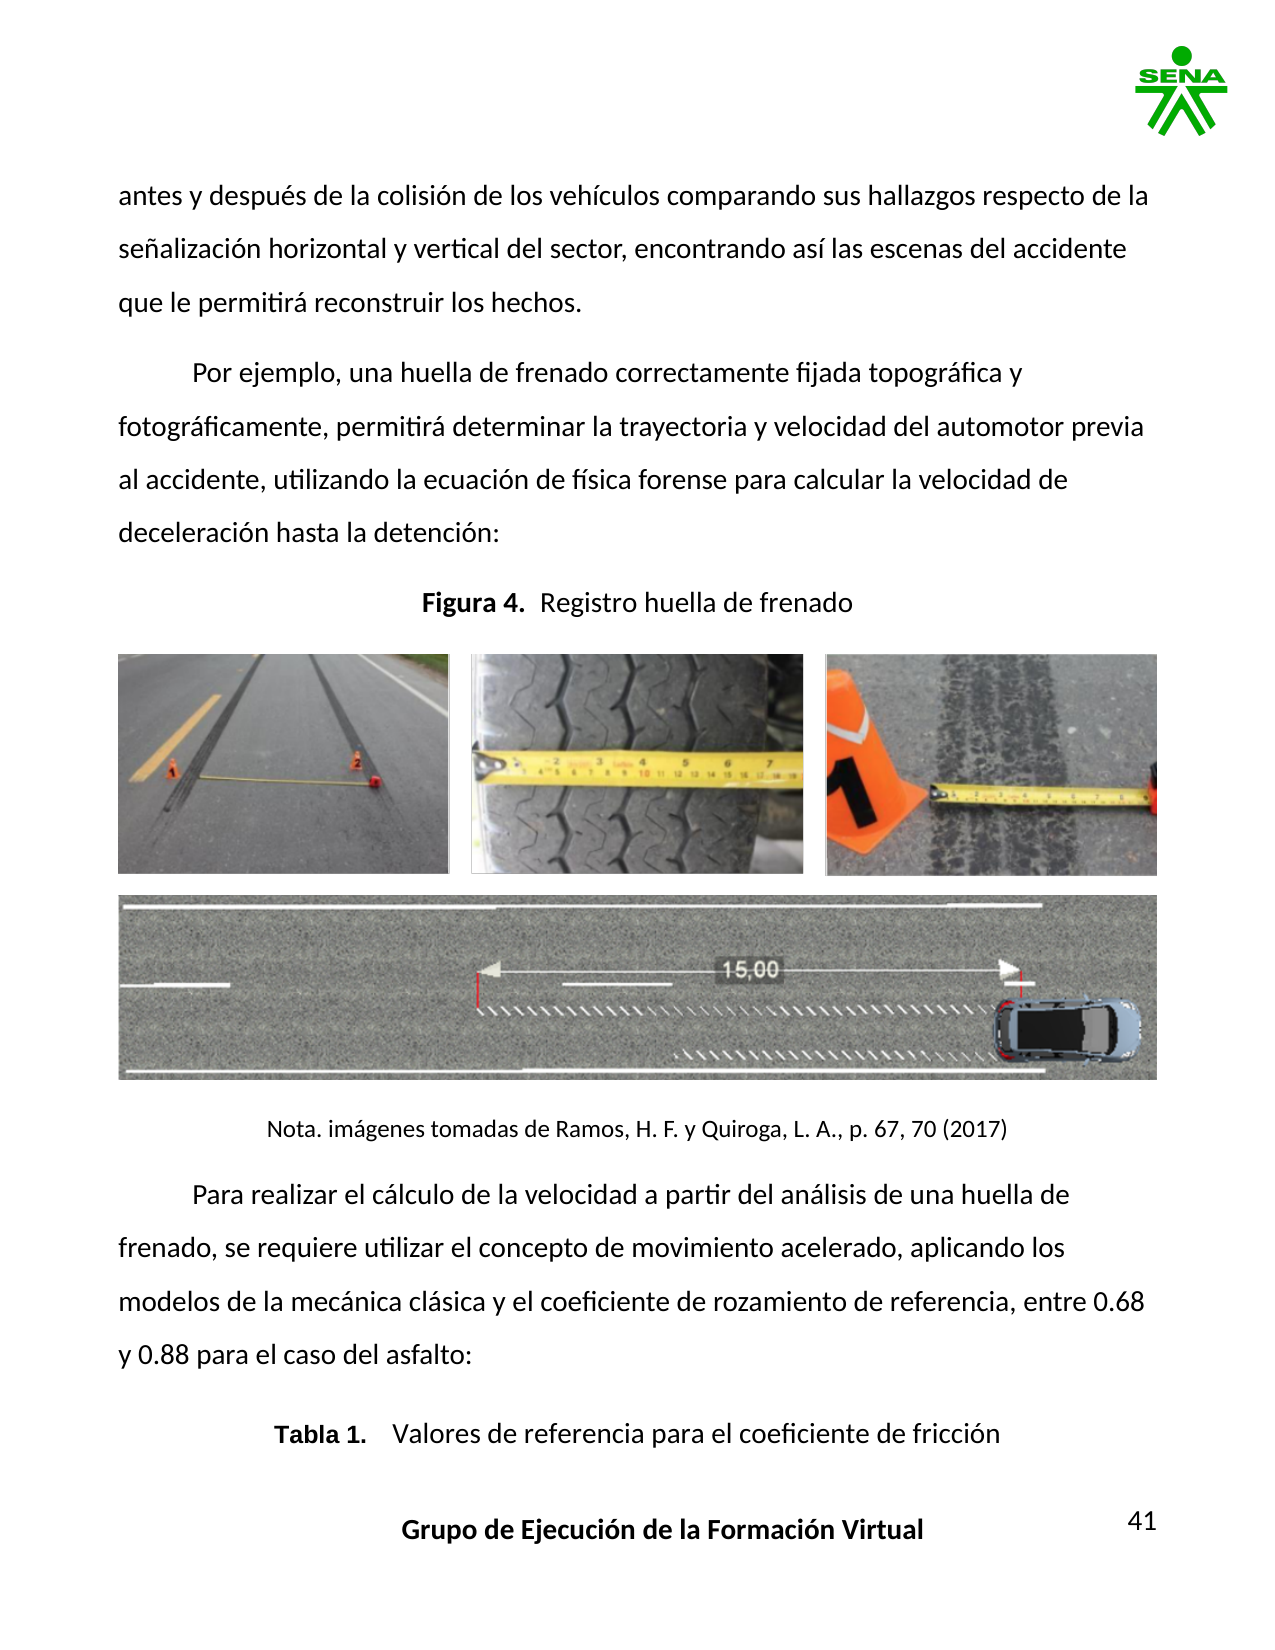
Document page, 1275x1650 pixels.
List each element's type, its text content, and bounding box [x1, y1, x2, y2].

text Registro huella de frenado [118, 584, 1157, 620]
picture [1135, 46, 1228, 136]
text Para realizar el cálculo de la velocidad a partir del análisis de una huella de frenado, se requiere utilizar el concepto de movimiento acelerado, aplicando los modelos de la mecánica clásica y el coeficiente de rozamiento de referencia, entre 0.68 y 0.88 para el caso del asfalto: [118, 1176, 1157, 1372]
text Nota. imágenes tomadas de Ramos, H. F. y Quiroga, L. A., p. 67, 70 (2017) [118, 1114, 1157, 1144]
picture [118, 654, 1157, 1080]
text Valores de referencia para el coeficiente de fricción [118, 1415, 1157, 1450]
text Por ejemplo, una huella de frenado correctamente fijada topográfica y fotográficamente, permitirá determinar la trayectoria y velocidad del automotor previa al accidente, utilizando la ecuación de física forense para calcular la velocidad de deceleración hasta la detención: [118, 354, 1157, 550]
